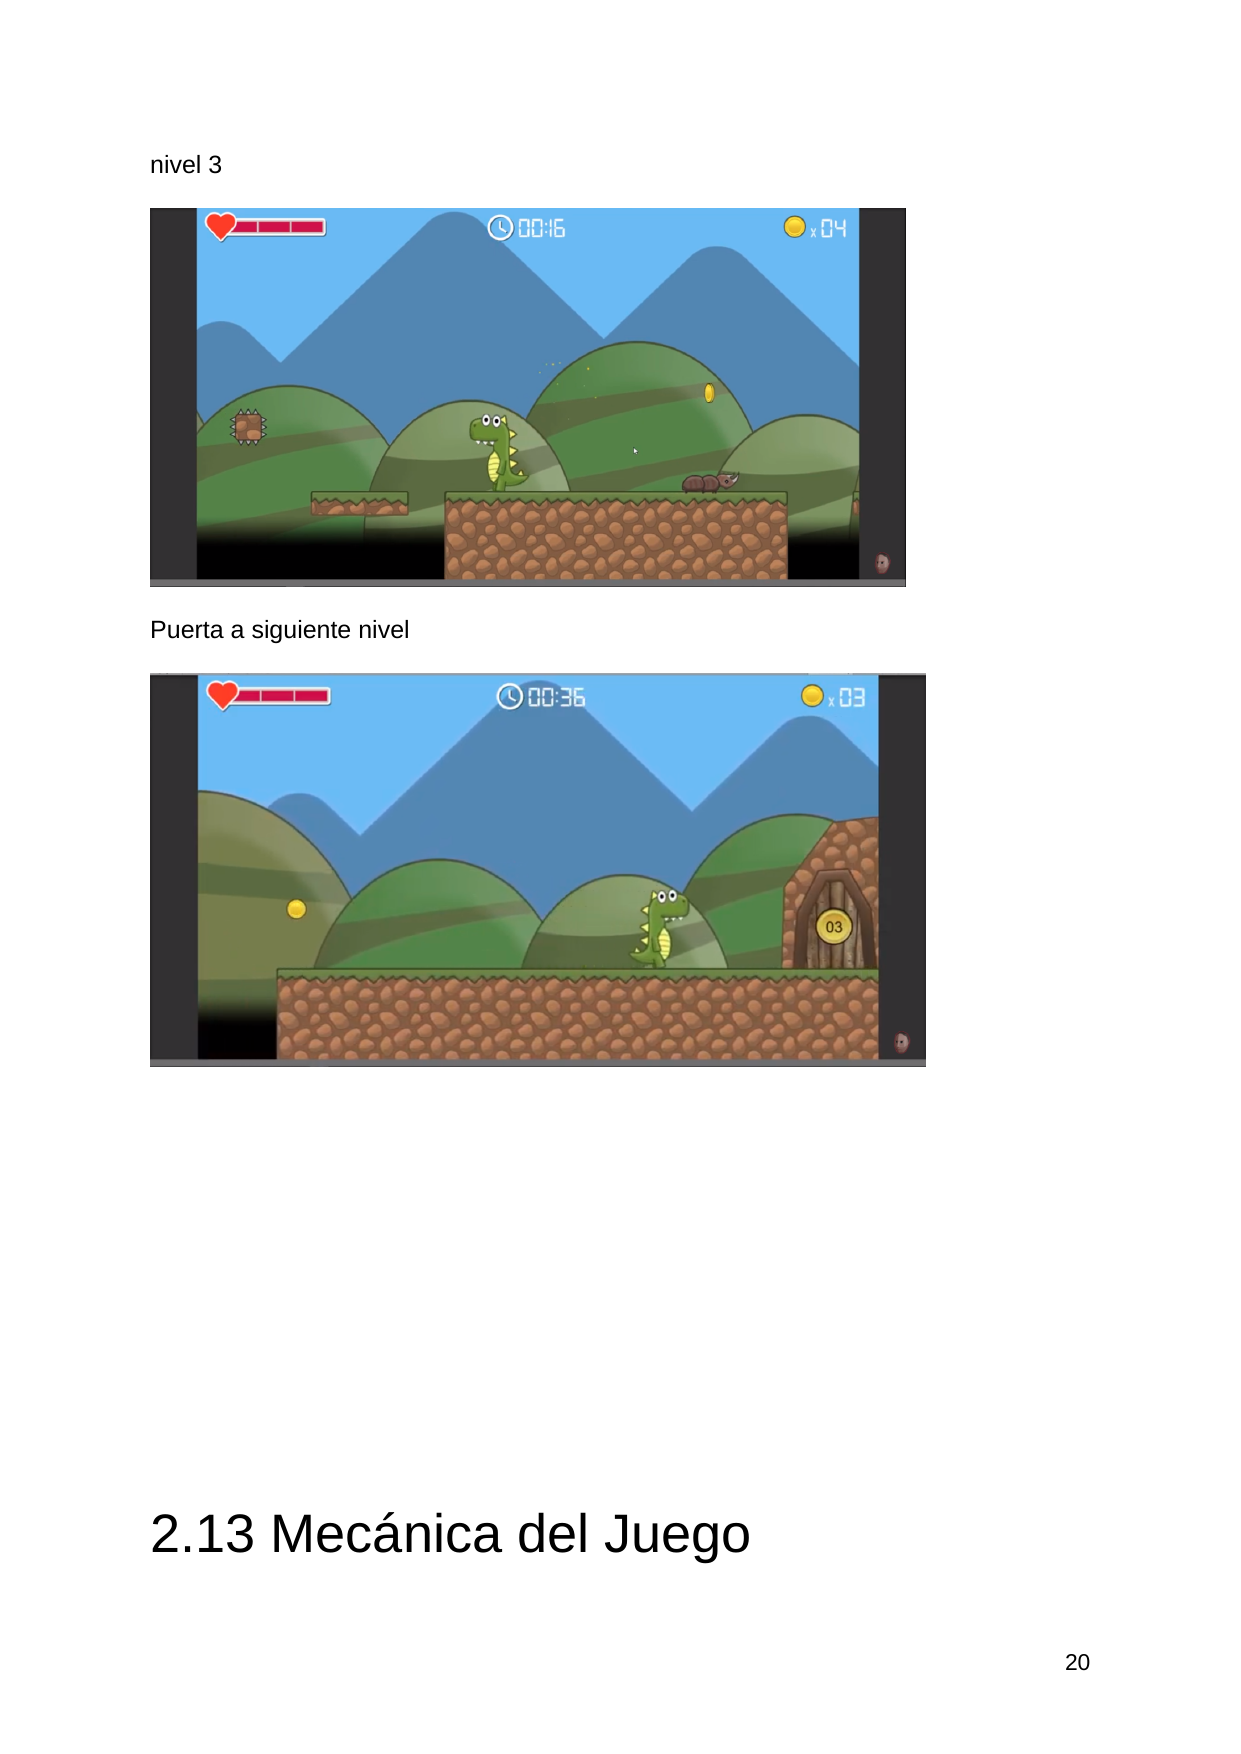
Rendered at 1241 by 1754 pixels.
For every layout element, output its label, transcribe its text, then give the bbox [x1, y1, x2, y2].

text 2.13 Mecánica del Juego [150, 1502, 1090, 1564]
text Puerta a siguiente nivel [150, 616, 1090, 644]
text nivel 3 [150, 150, 1090, 179]
picture [150, 208, 906, 587]
picture [150, 673, 926, 1067]
